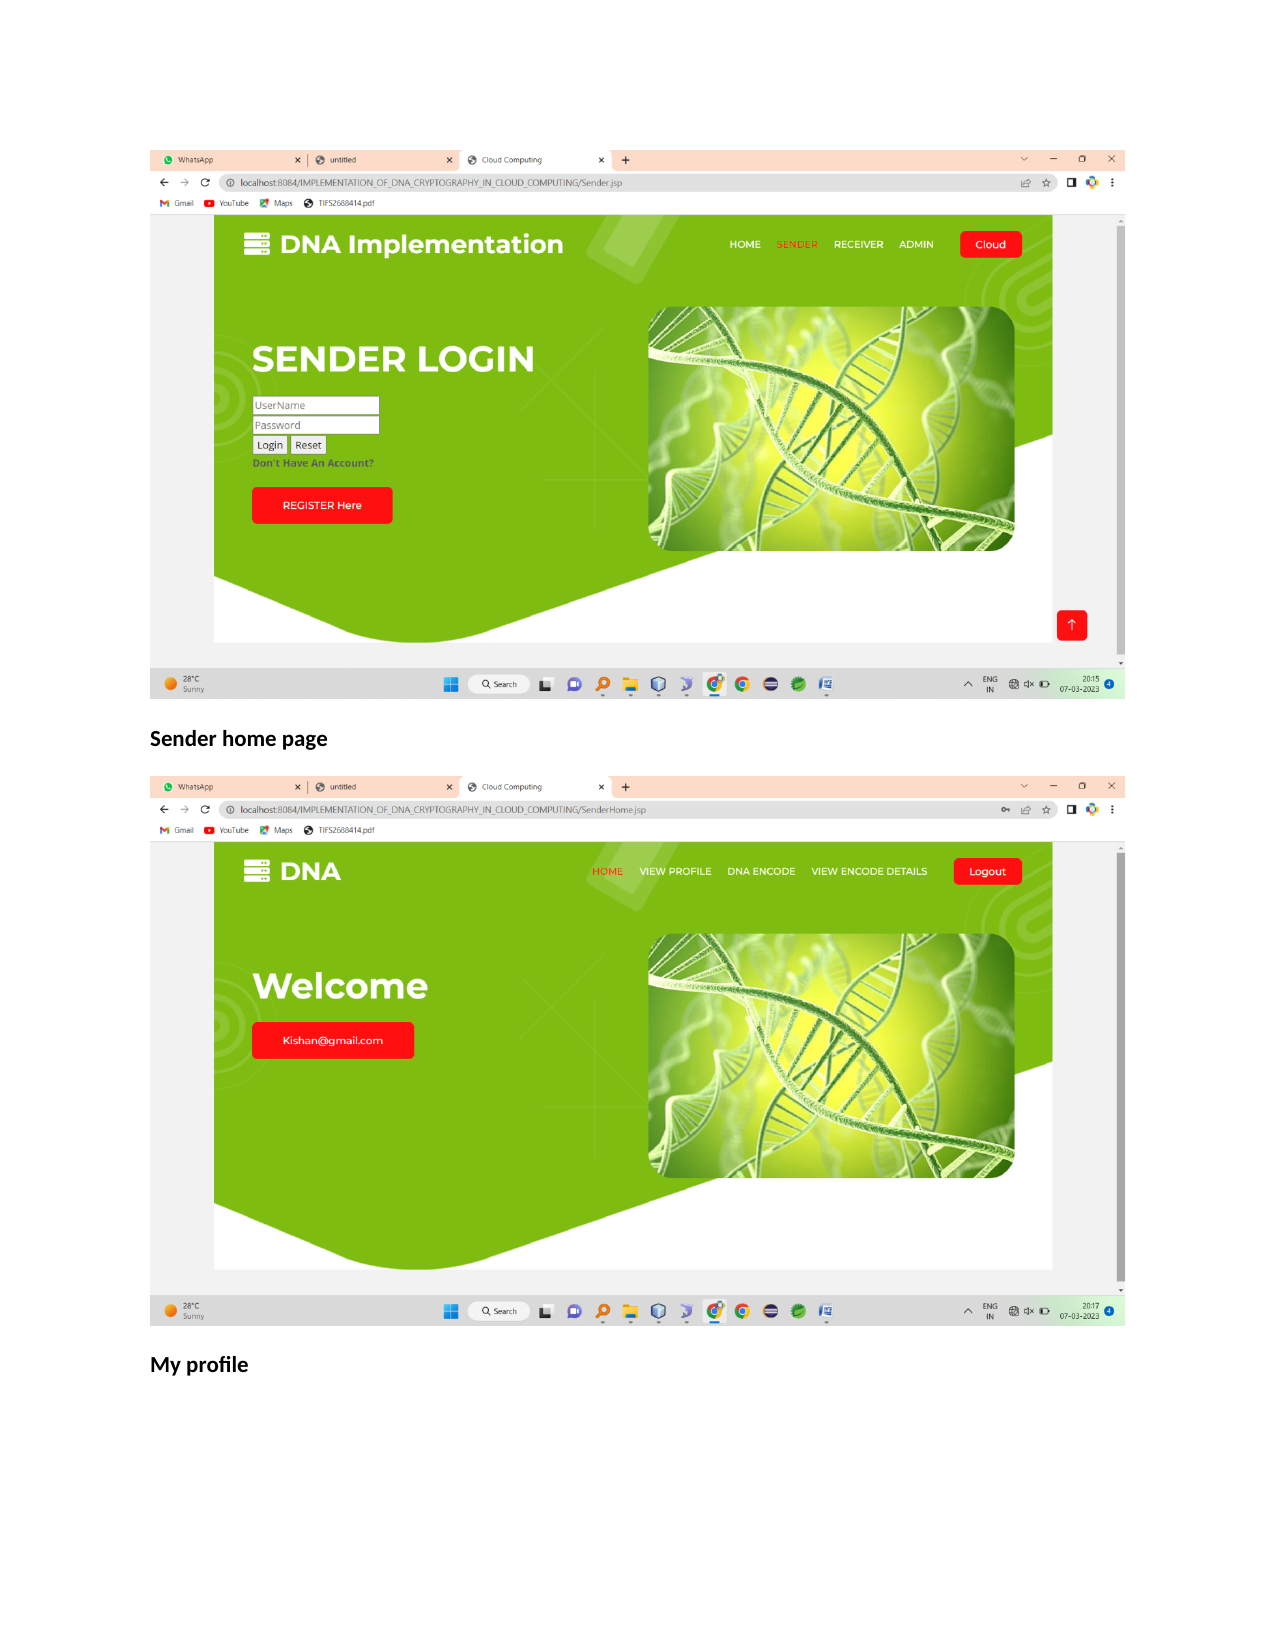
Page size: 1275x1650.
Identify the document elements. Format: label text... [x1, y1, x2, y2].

picture [150, 776, 1125, 1326]
picture [150, 150, 1125, 699]
text Sender home page [150, 724, 1125, 752]
text My profile [150, 1350, 1125, 1378]
